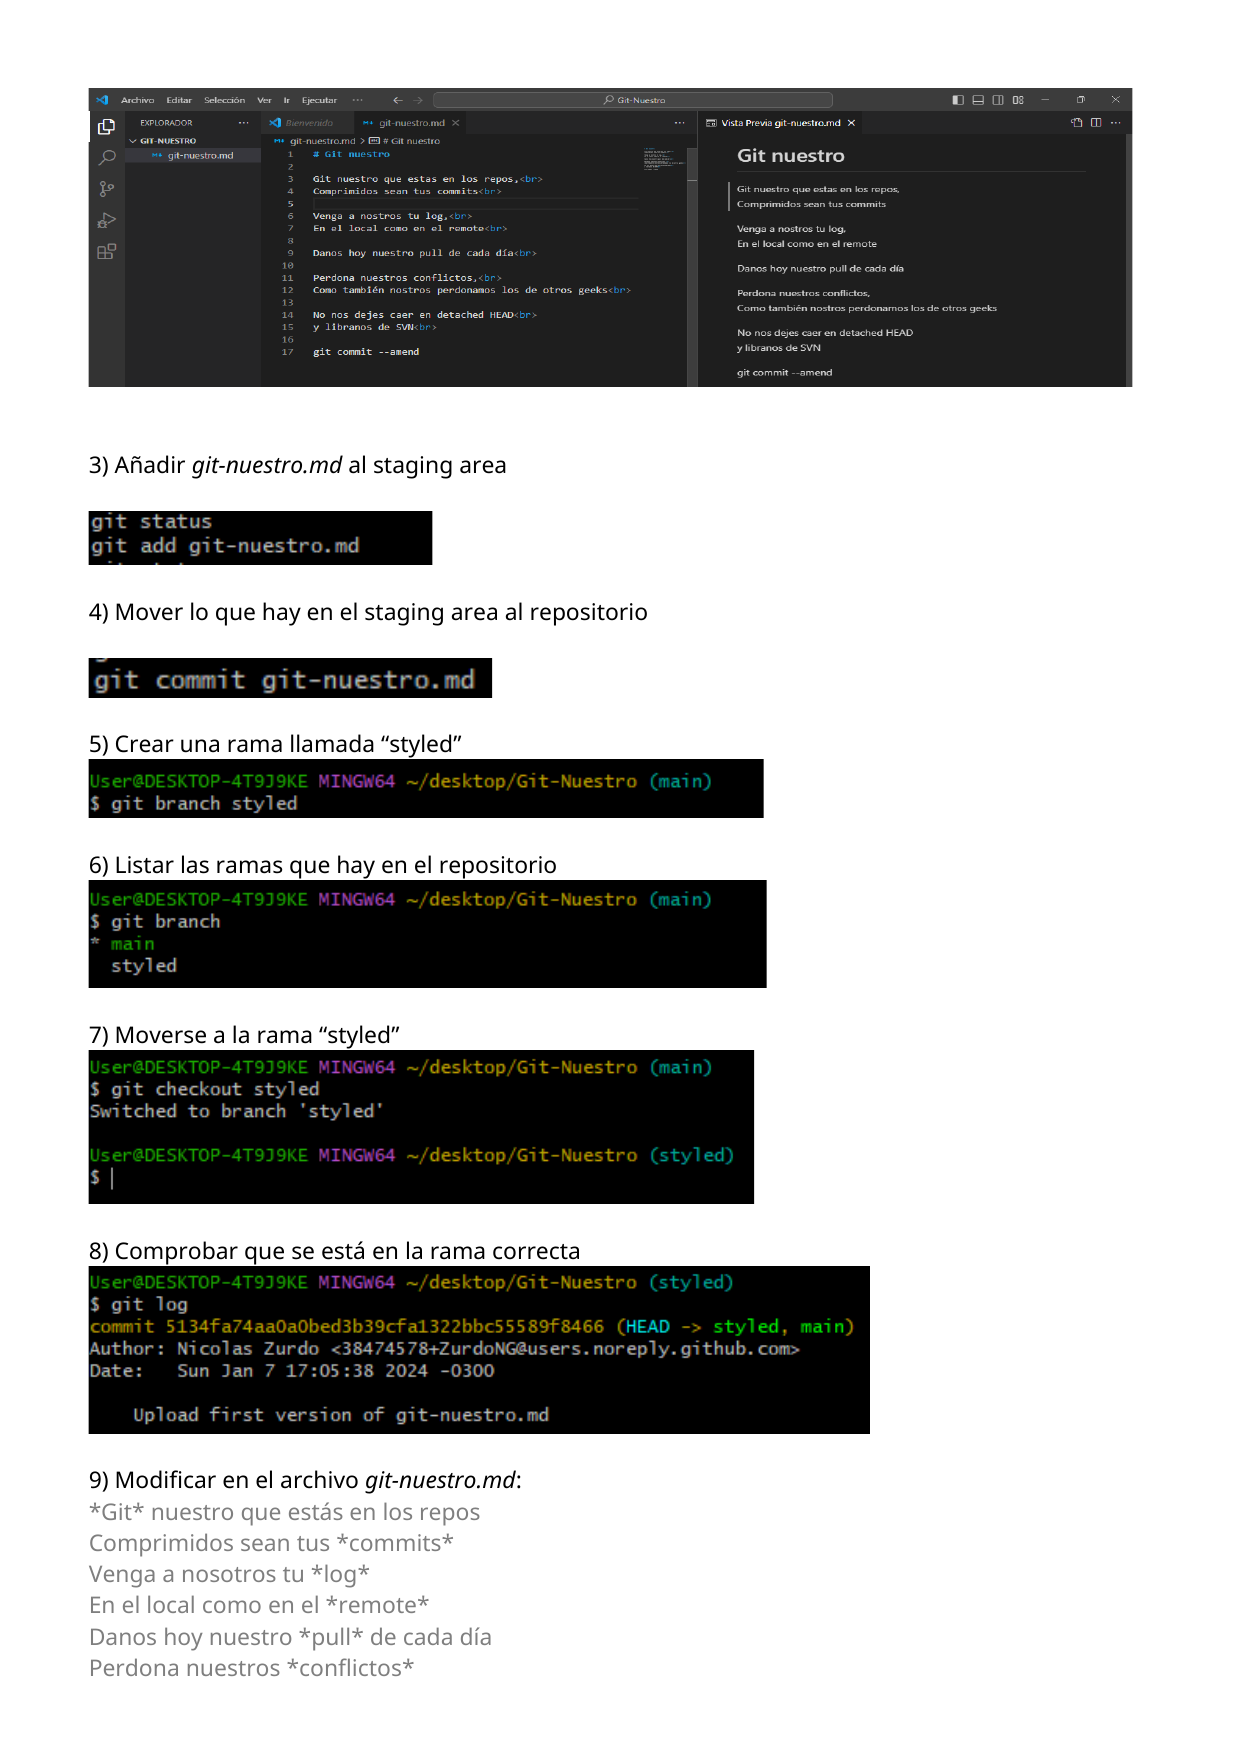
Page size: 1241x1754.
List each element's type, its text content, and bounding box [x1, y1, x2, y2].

text Comprimidos sean tus *commits* [88, 1527, 1063, 1558]
text En el local como en el *remote* [88, 1589, 1063, 1621]
text 9) Modificar en el archivo git-nuestro.md: [88, 1464, 1063, 1496]
text Venga a nosotros tu *log* [88, 1558, 1063, 1589]
text 8) Comprobar que se está en la rama correcta [88, 1235, 1063, 1266]
picture [88, 511, 433, 565]
picture [88, 880, 767, 988]
text 6) Listar las ramas que hay en el repositorio [88, 849, 1063, 880]
text 4) Mover lo que hay en el staging area al repositorio [88, 596, 1063, 627]
picture [88, 1266, 870, 1434]
text Danos hoy nuestro *pull* de cada día [88, 1621, 1063, 1652]
text 3) Añadir git-nuestro.md al staging area [88, 449, 1063, 481]
picture [88, 658, 493, 698]
text *Git* nuestro que estás en los repos [88, 1496, 1063, 1527]
text 5) Crear una rama llamada “styled” [88, 728, 1063, 760]
picture [88, 759, 764, 818]
picture [88, 88, 1133, 387]
text Perdona nuestros *conflictos* [88, 1652, 1063, 1683]
picture [88, 1050, 755, 1204]
text 7) Moverse a la rama “styled” [88, 1019, 1063, 1050]
